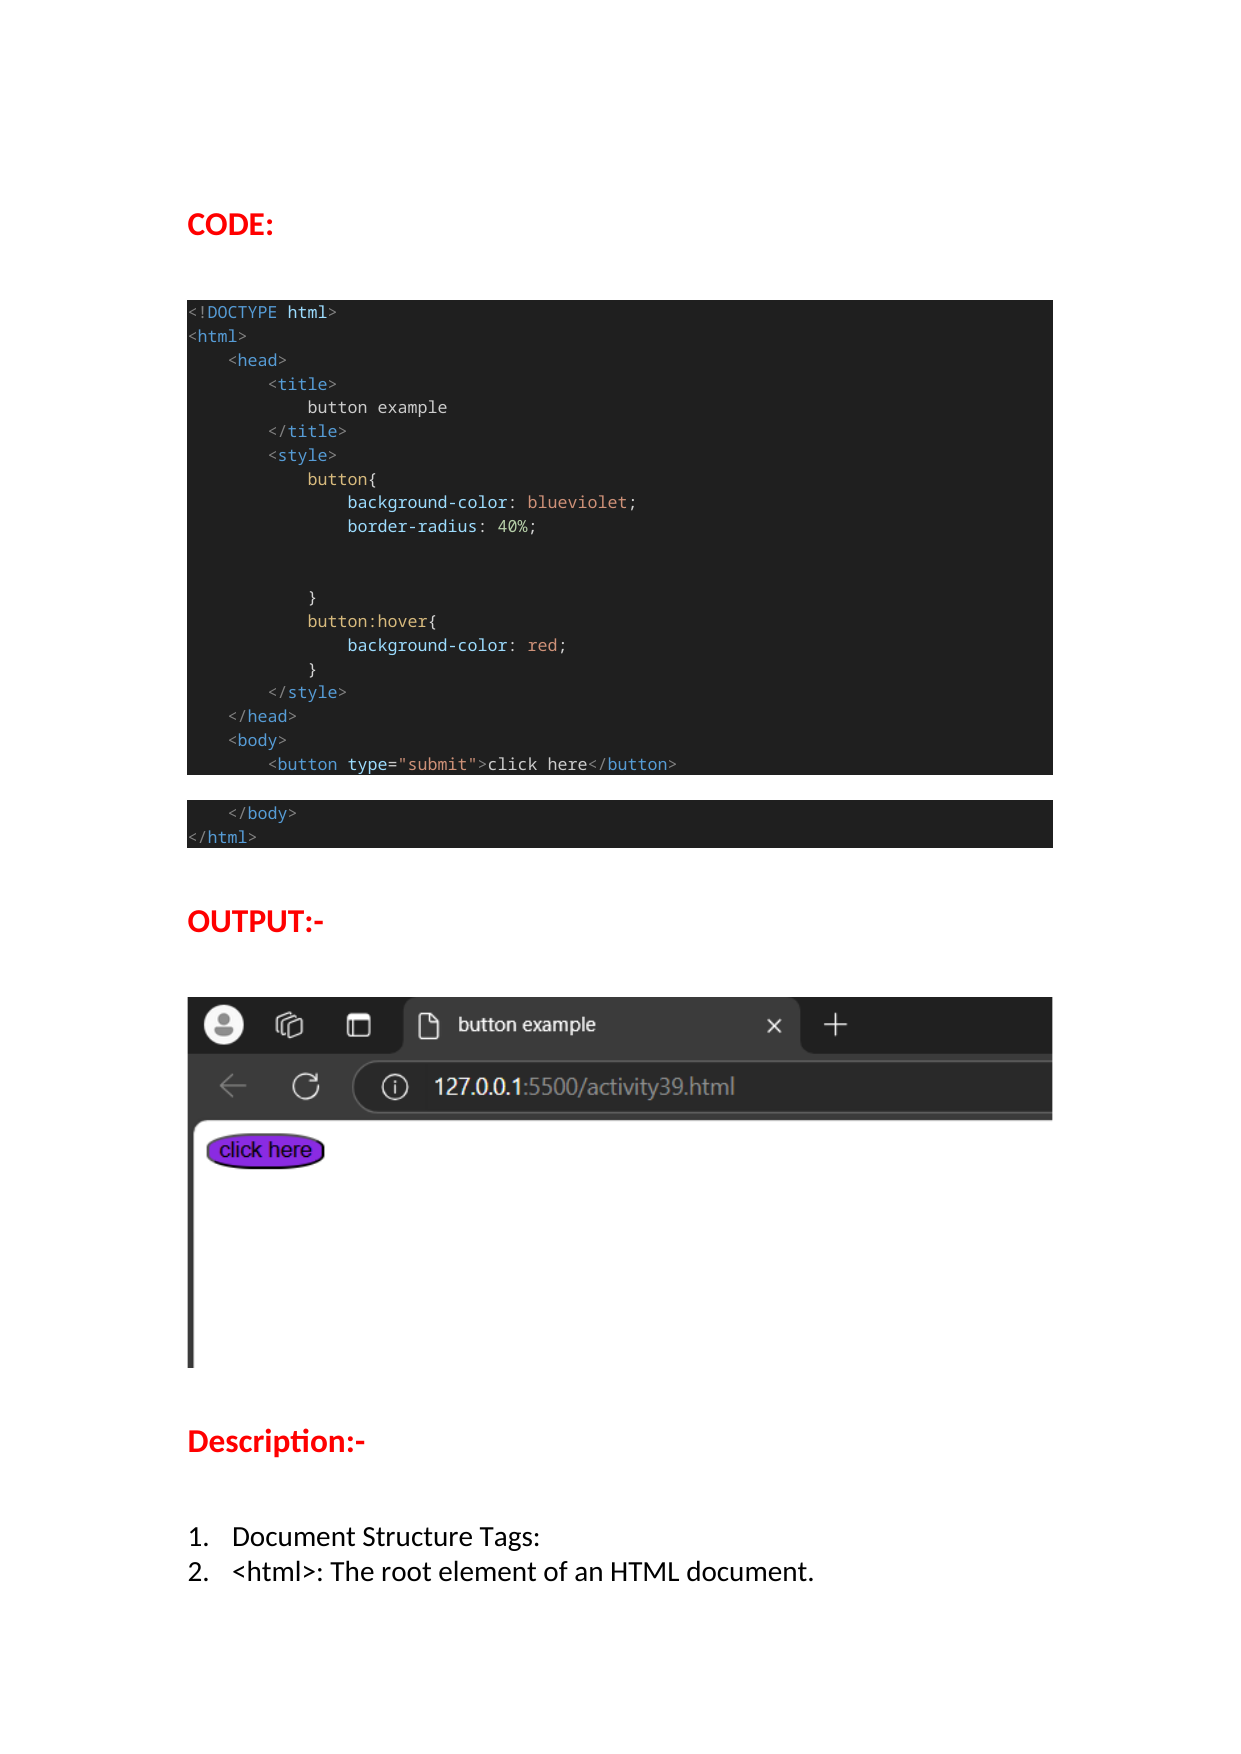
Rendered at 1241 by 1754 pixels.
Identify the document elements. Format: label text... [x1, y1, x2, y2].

text </style> [187, 680, 1053, 704]
subtitle OUTPUT:- [187, 900, 1053, 941]
text </head> [187, 704, 1053, 727]
text } [187, 656, 1053, 680]
text background-color: blueviolet; [187, 490, 1053, 514]
text </body> [187, 800, 1053, 824]
list Document Structure Tags: [187, 1518, 1053, 1553]
text <body> [187, 727, 1053, 751]
text background-color: red; [187, 632, 1053, 656]
text <title> [187, 371, 1053, 395]
list <html>: The root element of an HTML document. [187, 1553, 1053, 1589]
text <button type="submit">click here</button> [187, 751, 1053, 775]
subtitle CODE: [187, 202, 1053, 243]
text </title> [187, 419, 1053, 442]
text button:hover{ [187, 609, 1053, 632]
text } [187, 585, 1053, 609]
picture [187, 997, 1053, 1368]
subtitle Description:- [187, 1420, 1053, 1461]
text <style> [187, 442, 1053, 466]
text </html> [187, 824, 1053, 848]
text border-radius: 40%; [187, 514, 1053, 537]
text <html> [187, 324, 1053, 347]
text <!DOCTYPE html> [187, 300, 1053, 324]
text button example [187, 395, 1053, 419]
text button{ [187, 466, 1053, 490]
text <head> [187, 347, 1053, 371]
